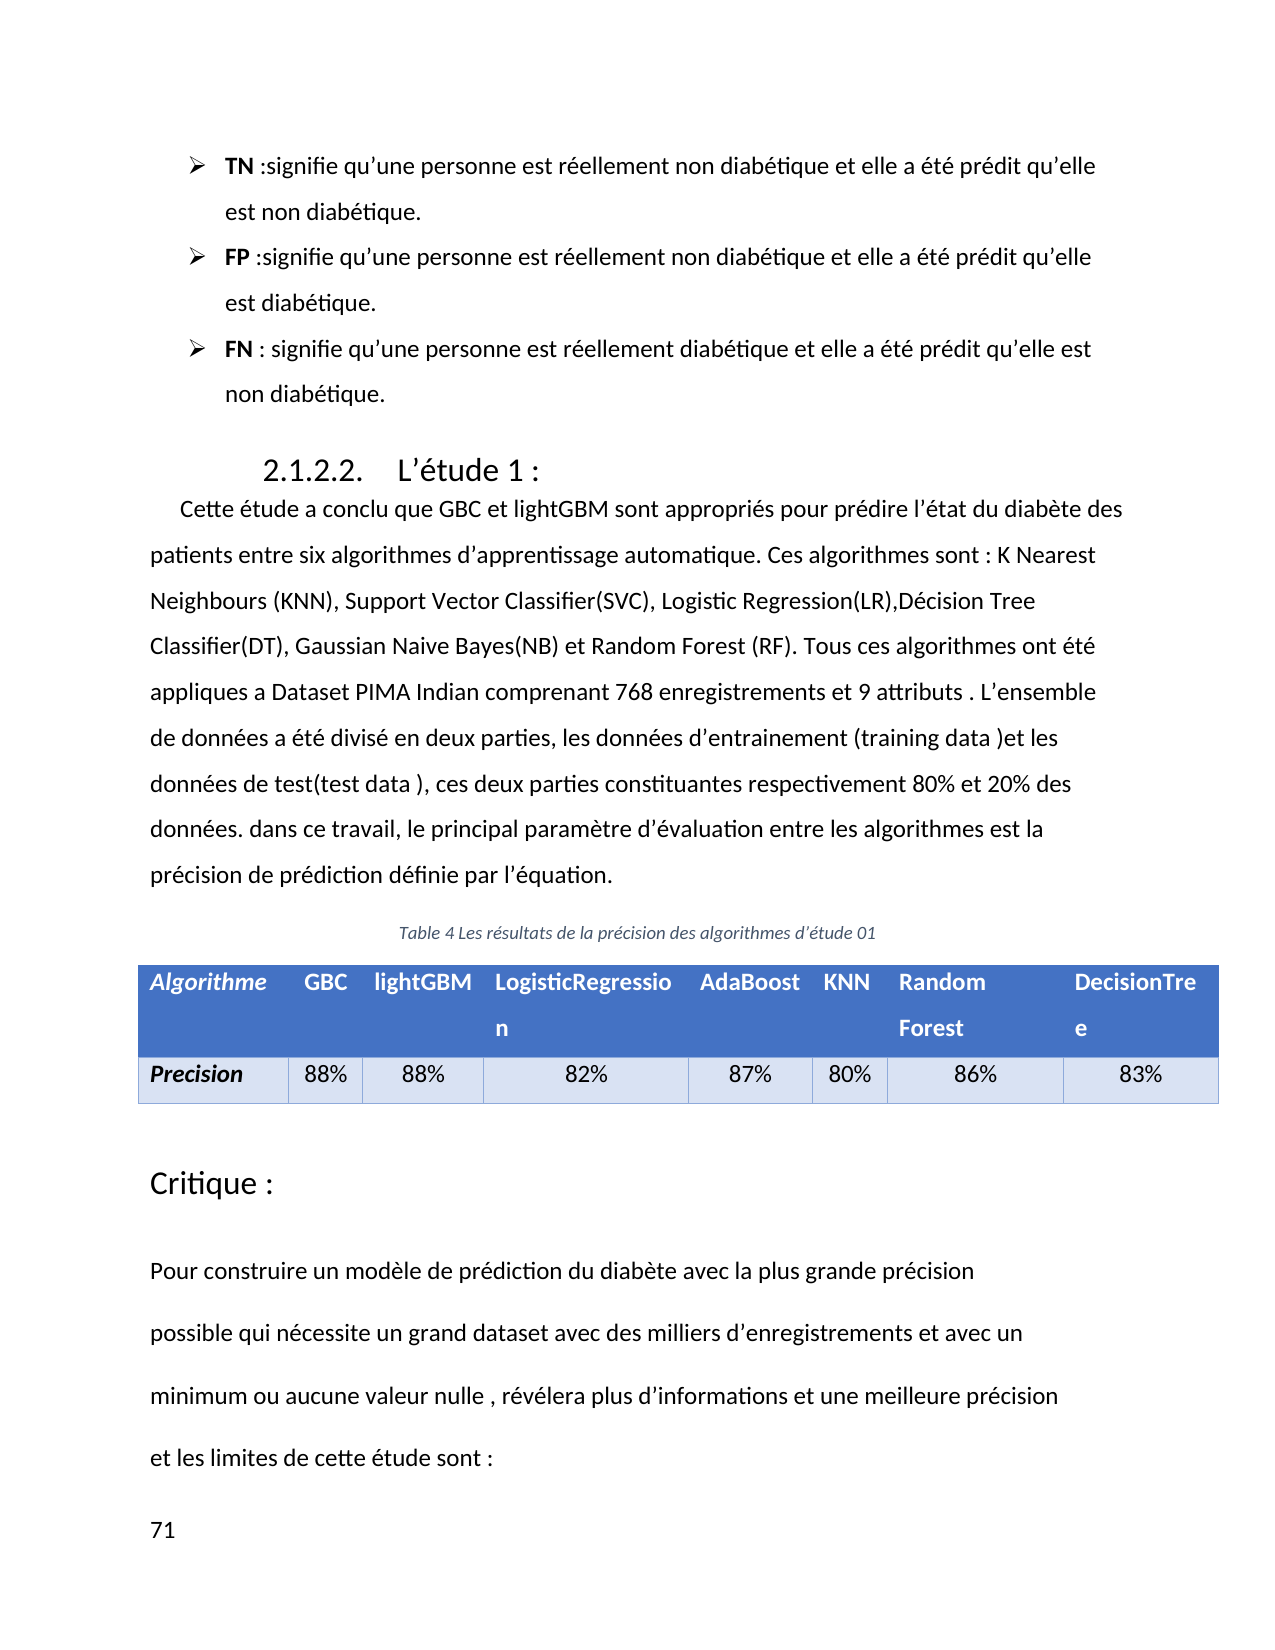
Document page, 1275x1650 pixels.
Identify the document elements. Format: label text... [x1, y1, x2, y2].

table_header AdaBoost [689, 966, 812, 1057]
table_header GBC [289, 966, 362, 1057]
text et les limites de cette étude sont : [150, 1442, 1125, 1473]
table_cell 82% [484, 1058, 688, 1103]
table_cell 80% [813, 1058, 887, 1103]
text minimum ou aucune valeur nulle , révélera plus d’informations et une meilleure précision [150, 1380, 1125, 1411]
text Cette étude a conclu que GBC et lightGBM sont appropriés pour prédire l’état du diabète des patients entre six algorithmes d’apprentissage automatique. Ces algorithmes sont : K Nearest Neighbours (KNN), Support Vector Classifier(SVC), Logistic Regression(LR),Décision Tree Classifier(DT), Gaussian Naive Bayes(NB) et Random Forest (RF). Tous ces algorithmes ont été appliques a Dataset PIMA Indian comprenant 768 enregistrements et 9 attributs . L’ensemble de données a été divisé en deux parties, les données d’entrainement (training data )et les données de test(test data ), ces deux parties constituantes respectivement 80% et 20% des données. dans ce travail, le principal paramètre d’évaluation entre les algorithmes est la précision de prédiction définie par l’équation. [150, 493, 1125, 890]
text Pour construire un modèle de prédiction du diabète avec la plus grande précision [150, 1255, 1125, 1286]
table_cell 87% [689, 1058, 812, 1103]
table_cell 88% [363, 1058, 483, 1103]
table_header DecisionTree [1064, 966, 1218, 1057]
subtitle L’étude 1 : [262, 449, 1125, 490]
list TN :signifie qu’une personne est réellement non diabétique et elle a été prédit qu’elle est non diabétique. [187, 150, 1125, 226]
table_header lightGBM [363, 966, 483, 1057]
table_cell 88% [289, 1058, 362, 1103]
table_header Random Forest [888, 966, 1063, 1057]
text Table 4 Les résultats de la précision des algorithmes d’étude 01 [150, 922, 1125, 944]
list FN : signifie qu’une personne est réellement diabétique et elle a été prédit qu’elle est non diabétique. [187, 333, 1125, 409]
table_header KNN [813, 966, 887, 1057]
table_cell 83% [1064, 1058, 1218, 1103]
table_cell Precision [139, 1058, 288, 1103]
subtitle Critique : [150, 1162, 1125, 1202]
table_cell 86% [888, 1058, 1063, 1103]
text possible qui nécessite un grand dataset avec des milliers d’enregistrements et avec un [150, 1318, 1125, 1348]
table_header LogisticRegression [484, 966, 688, 1057]
table_header Algorithme [139, 966, 288, 1057]
list FP :signifie qu’une personne est réellement non diabétique et elle a été prédit qu’elle est diabétique. [187, 241, 1125, 318]
